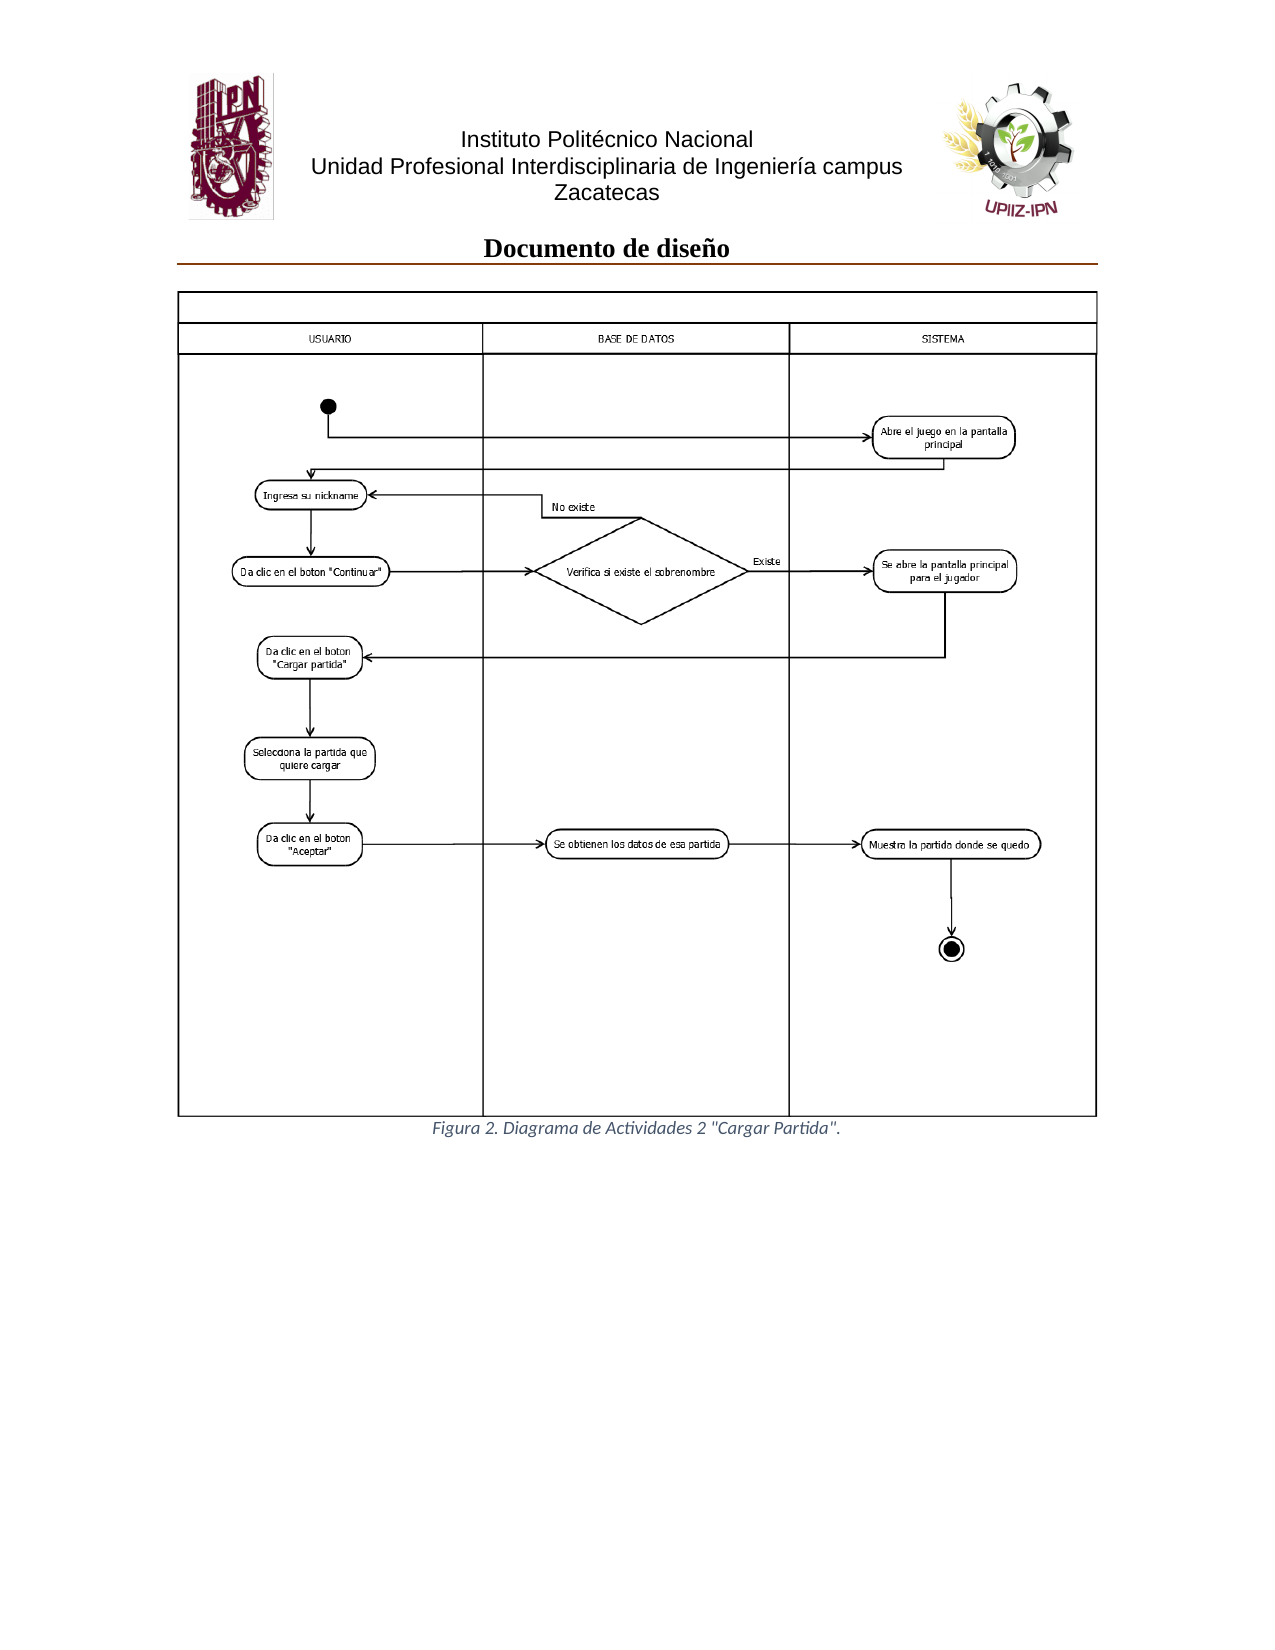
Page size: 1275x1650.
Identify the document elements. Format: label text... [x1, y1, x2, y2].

picture [177, 291, 1098, 1117]
picture [188, 73, 274, 220]
picture [936, 73, 1083, 223]
text Figura 2. Diagrama de Actividades 2 "Cargar Partida". [177, 1117, 1098, 1139]
